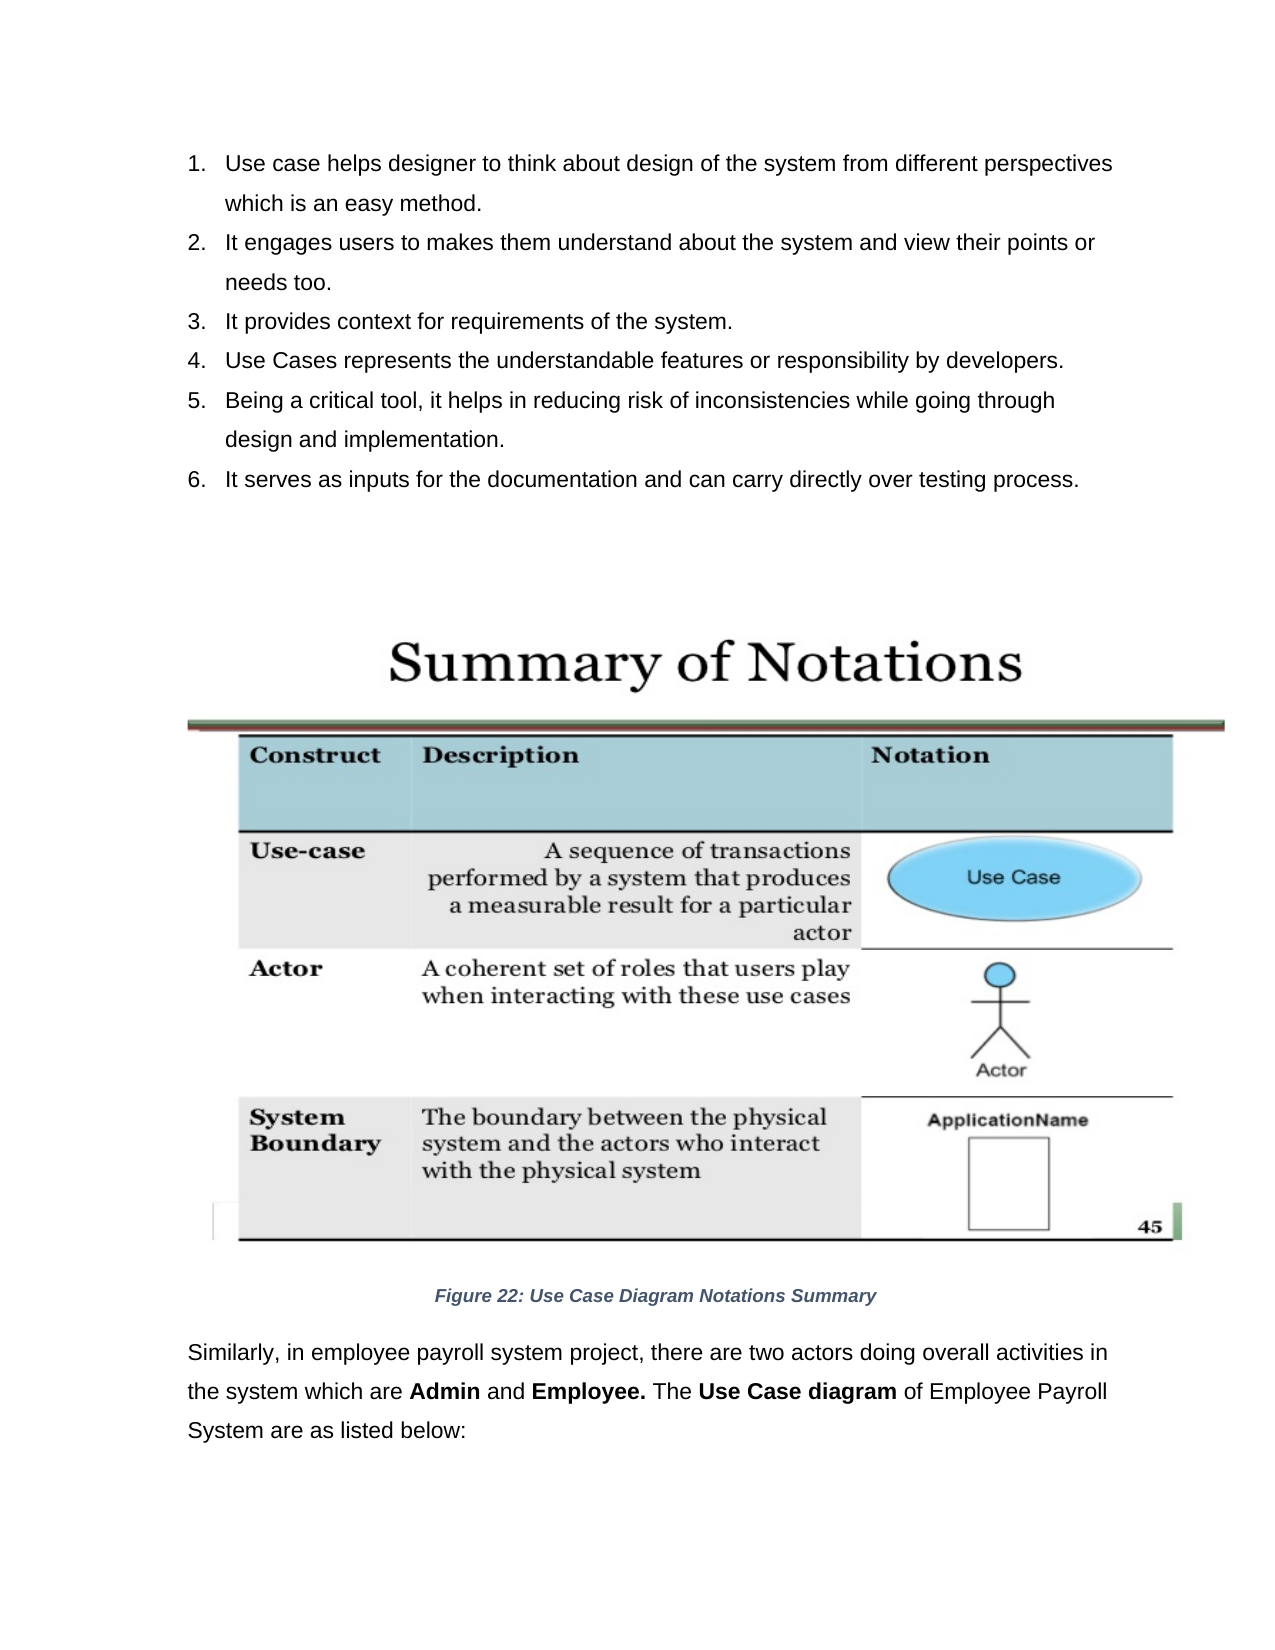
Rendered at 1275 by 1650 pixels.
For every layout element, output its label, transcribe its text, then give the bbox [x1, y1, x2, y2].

list Use case helps designer to think about design of the system from different perspectives which is an easy method. [187, 150, 1125, 216]
list It engages users to makes them understand about the system and view their points or needs too. [187, 229, 1125, 295]
text Figure 22: Use Case Diagram Notations Summary [187, 1285, 1125, 1307]
list Use Cases represents the understandable features or responsibility by developers. [187, 347, 1125, 374]
picture [187, 578, 1225, 1255]
list Being a critical tool, it helps in reducing risk of inconsistencies while going through design and implementation. [187, 387, 1125, 453]
text Similarly, in employee payroll system project, there are two actors doing overall activities in the system which are Admin and Employee. The Use Case diagram of Employee Payroll System are as listed below: [187, 1338, 1125, 1444]
list It serves as inputs for the documentation and can carry directly over testing process. [187, 466, 1125, 492]
list It provides context for requirements of the system. [187, 308, 1125, 334]
